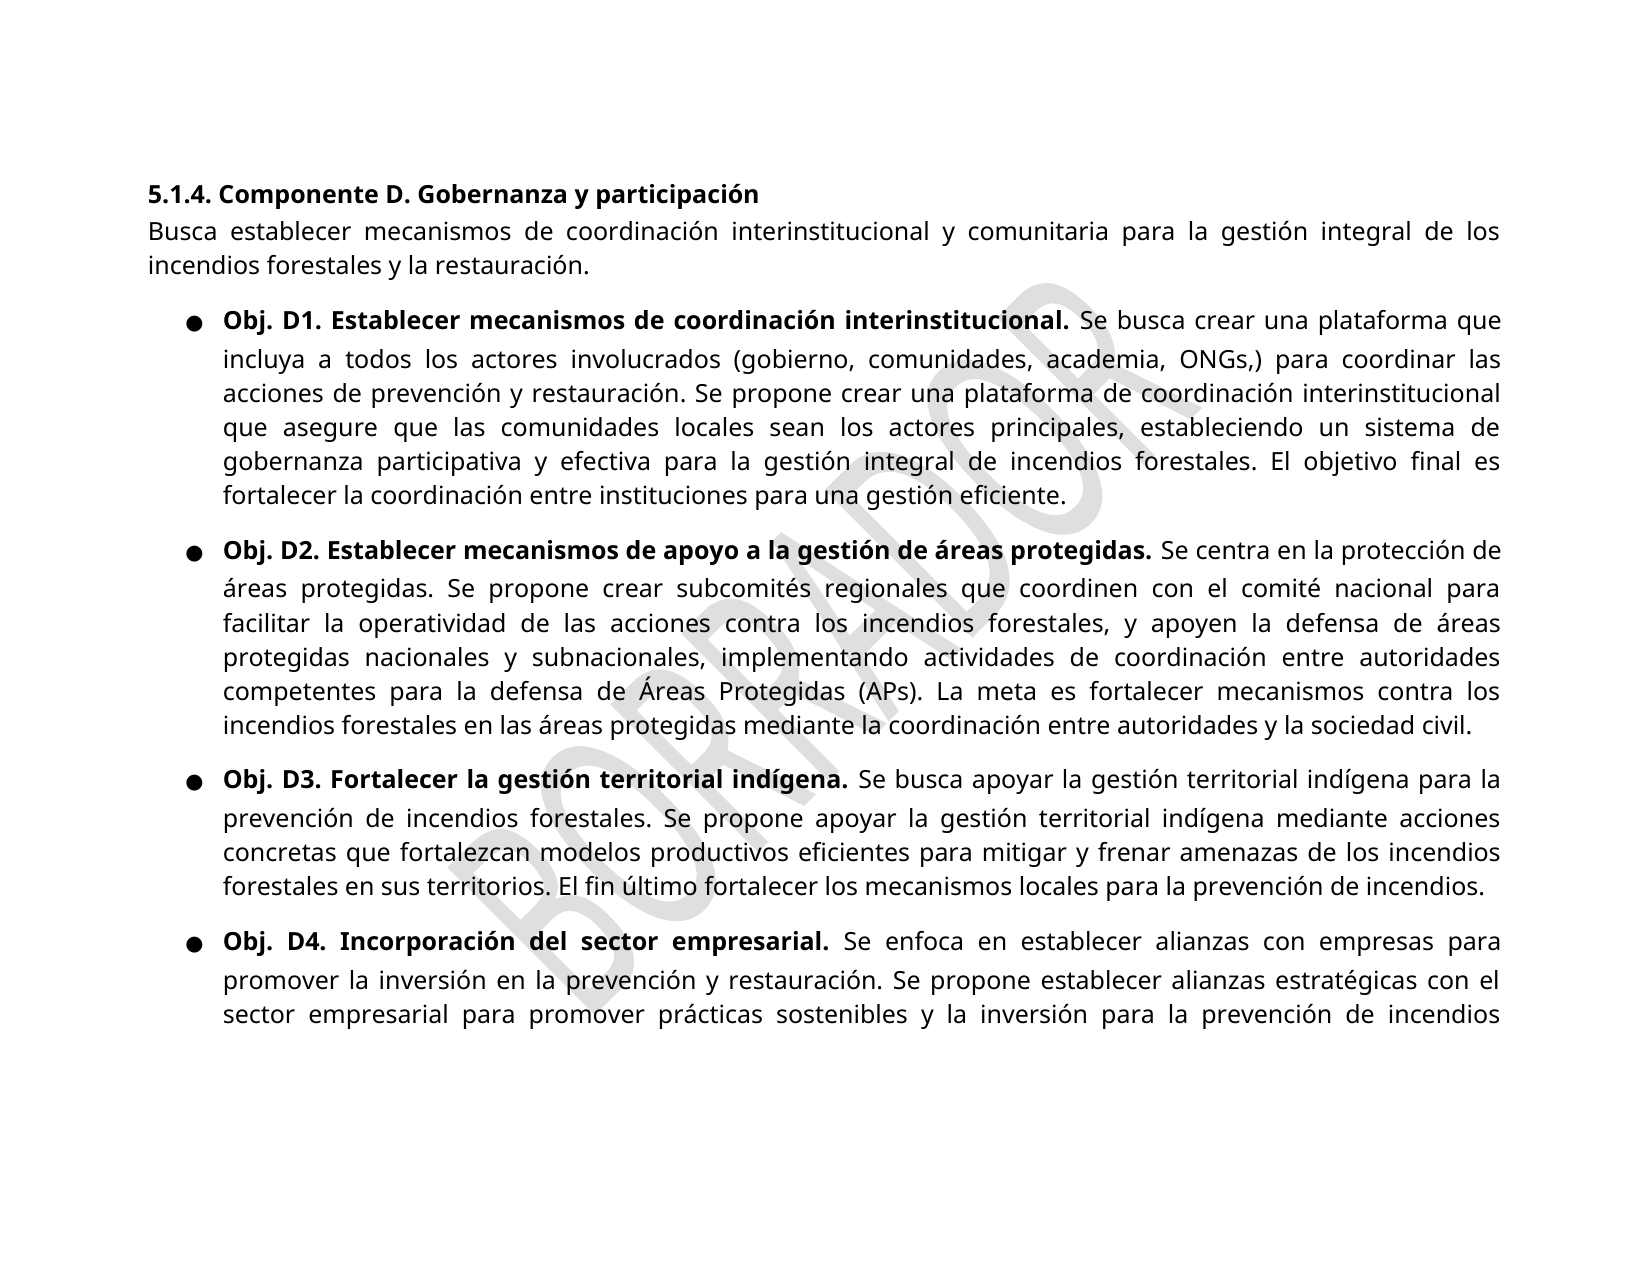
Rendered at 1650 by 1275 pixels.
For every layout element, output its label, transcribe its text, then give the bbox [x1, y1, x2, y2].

subtitle 5.1.4. Componente D. Gobernanza y participación [148, 177, 1502, 211]
list Obj. D1. Establecer mecanismos de coordinación interinstitucional. Se busca crear una plataforma que incluya a todos los actores involucrados (gobierno, comunidades, academia, ONGs,) para coordinar las acciones de prevención y restauración. Se propone crear una plataforma de coordinación interinstitucional que asegure que las comunidades locales sean los actores principales, estableciendo un sistema de gobernanza participativa y efectiva para la gestión integral de incendios forestales. El objetivo final es fortalecer la coordinación entre instituciones para una gestión eficiente. [185, 299, 1502, 512]
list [185, 920, 1502, 1031]
list Obj. D3. Fortalecer la gestión territorial indígena. Se busca apoyar la gestión territorial indígena para la prevención de incendios forestales. Se propone apoyar la gestión territorial indígena mediante acciones concretas que fortalezcan modelos productivos eficientes para mitigar y frenar amenazas de los incendios forestales en sus territorios. El fin último fortalecer los mecanismos locales para la prevención de incendios. [185, 758, 1502, 903]
list Obj. D2. Establecer mecanismos de apoyo a la gestión de áreas protegidas. Se centra en la protección de áreas protegidas. Se propone crear subcomités regionales que coordinen con el comité nacional para facilitar la operatividad de las acciones contra los incendios forestales, y apoyen la defensa de áreas protegidas nacionales y subnacionales, implementando actividades de coordinación entre autoridades competentes para la defensa de Áreas Protegidas (APs). La meta es fortalecer mecanismos contra los incendios forestales en las áreas protegidas mediante la coordinación entre autoridades y la sociedad civil. [185, 528, 1502, 741]
text Busca establecer mecanismos de coordinación interinstitucional y comunitaria para la gestión integral de los incendios forestales y la restauración. [148, 214, 1502, 282]
